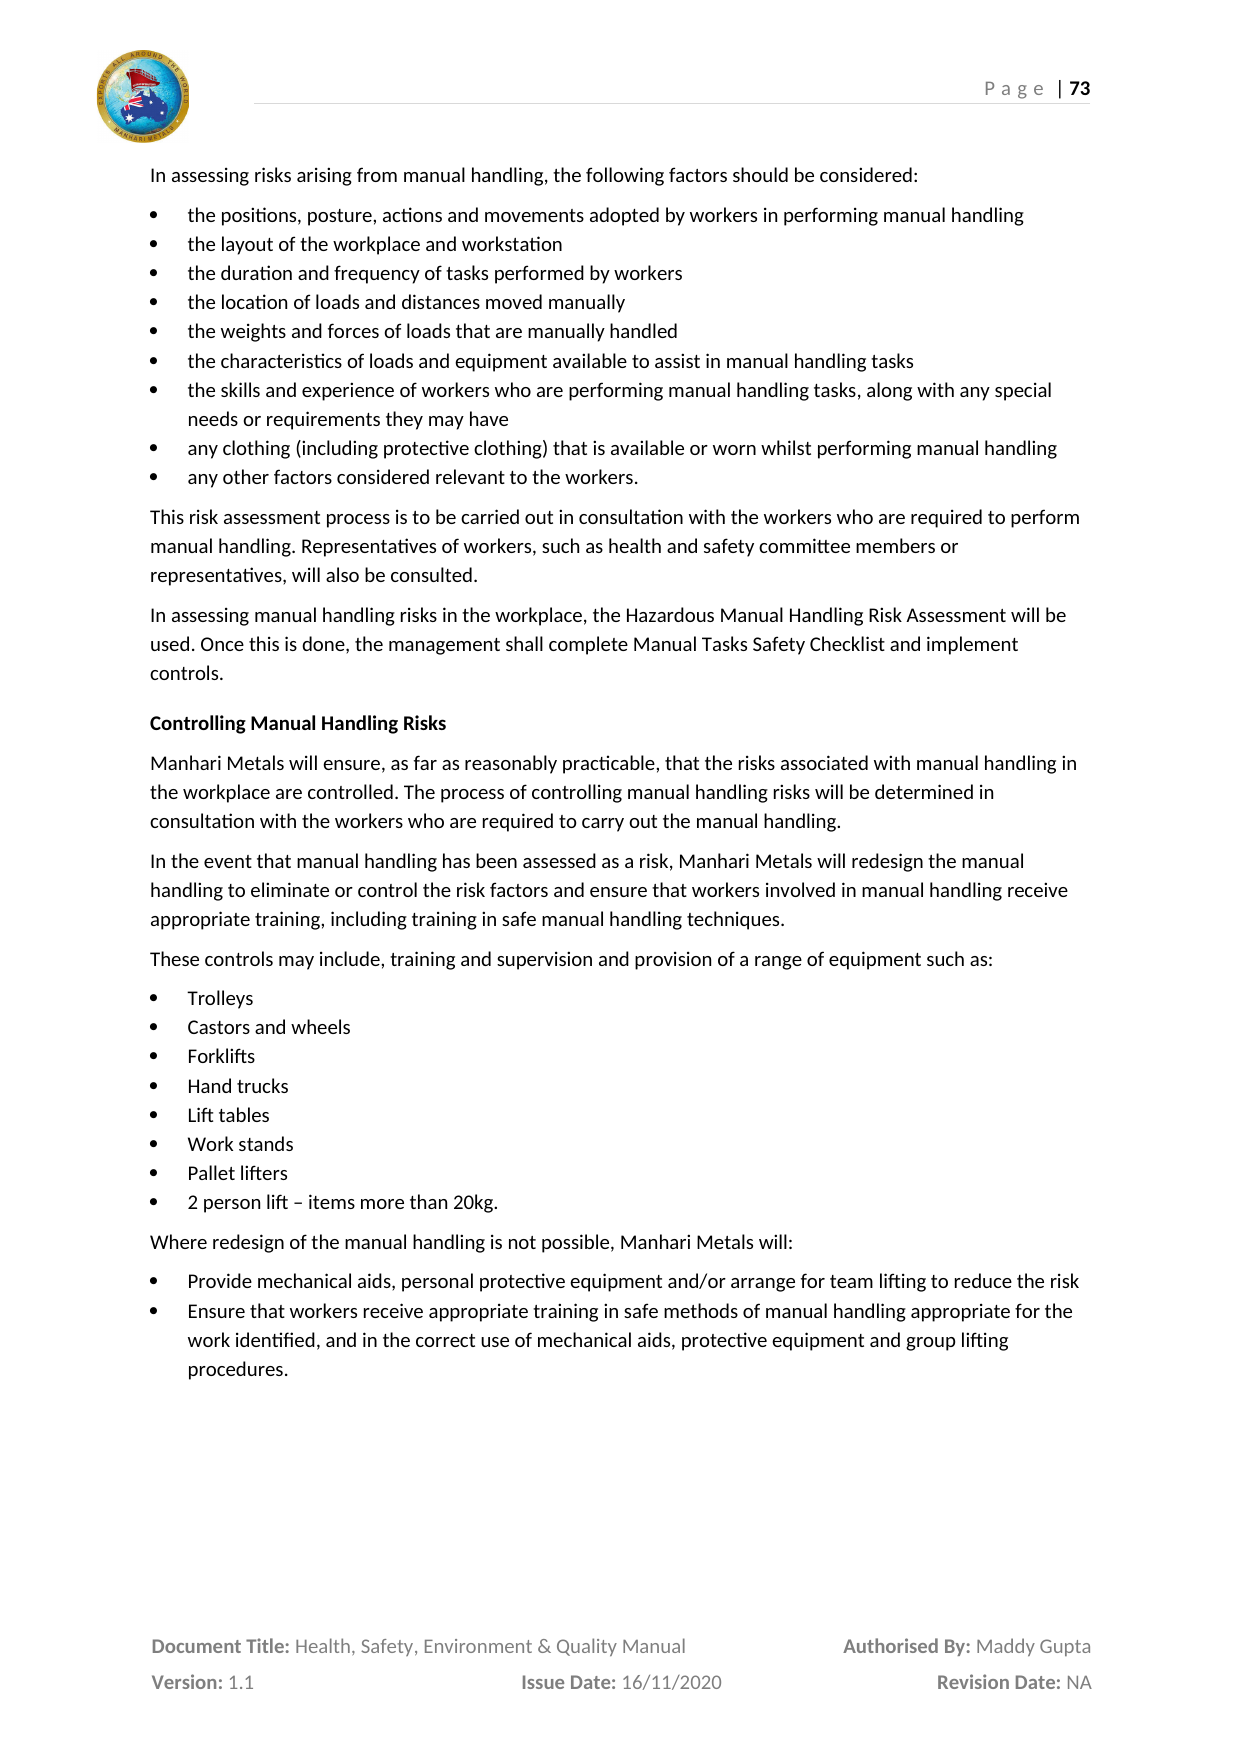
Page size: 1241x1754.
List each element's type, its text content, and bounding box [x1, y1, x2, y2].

list any clothing (including protective clothing) that is available or worn whilst performing manual handling [150, 435, 1090, 461]
text These controls may include, training and supervision and provision of a range of equipment such as: [150, 946, 1090, 971]
list Hand trucks [150, 1073, 1090, 1098]
list Provide mechanical aids, personal protective equipment and/or arrange for team lifting to reduce the risk [150, 1269, 1090, 1294]
text Controlling Manual Handling Risks [150, 710, 1090, 736]
text In assessing manual handling risks in the workplace, the Hazardous Manual Handling Risk Assessment will be used. Once this is done, the management shall complete Manual Tasks Safety Checklist and implement controls. [150, 602, 1090, 686]
list the skills and experience of workers who are performing manual handling tasks, along with any special needs or requirements they may have [150, 377, 1090, 432]
text In the event that manual handling has been assessed as a risk, Manhari Metals will redesign the manual handling to eliminate or control the risk factors and ensure that workers involved in manual handling receive appropriate training, including training in safe manual handling techniques. [150, 848, 1090, 932]
list Pallet lifters [150, 1160, 1090, 1186]
list Ensure that workers receive appropriate training in safe methods of manual handling appropriate for the work identified, and in the correct use of mechanical aids, protective equipment and group lifting procedures. [150, 1298, 1090, 1382]
list the duration and frequency of tasks performed by workers [150, 260, 1090, 286]
list the positions, posture, actions and movements adopted by workers in performing manual handling [150, 202, 1090, 227]
list Forklifts [150, 1044, 1090, 1069]
list any other factors considered relevant to the workers. [150, 464, 1090, 490]
list 2 person lift – items more than 20kg. [150, 1189, 1090, 1215]
list Trolleys [150, 985, 1090, 1011]
list the location of loads and distances moved manually [150, 289, 1090, 315]
list the characteristics of loads and equipment available to assist in manual handling tasks [150, 348, 1090, 373]
text This risk assessment process is to be carried out in consultation with the workers who are required to perform manual handling. Representatives of workers, such as health and safety committee members or representatives, will also be consulted. [150, 504, 1090, 588]
list the layout of the workplace and workstation [150, 231, 1090, 257]
text Manhari Metals will ensure, as far as reasonably practicable, that the risks associated with manual handling in the workplace are controlled. The process of controlling manual handling risks will be determined in consultation with the workers who are required to carry out the manual handling. [150, 750, 1090, 834]
text Where redesign of the manual handling is not possible, Manhari Metals will: [150, 1229, 1090, 1254]
list Work stands [150, 1131, 1090, 1157]
list Castors and wheels [150, 1014, 1090, 1040]
text In assessing risks arising from manual handling, the following factors should be considered: [150, 162, 1090, 188]
list the weights and forces of loads that are manually handled [150, 319, 1090, 344]
list Lift tables [150, 1102, 1090, 1127]
